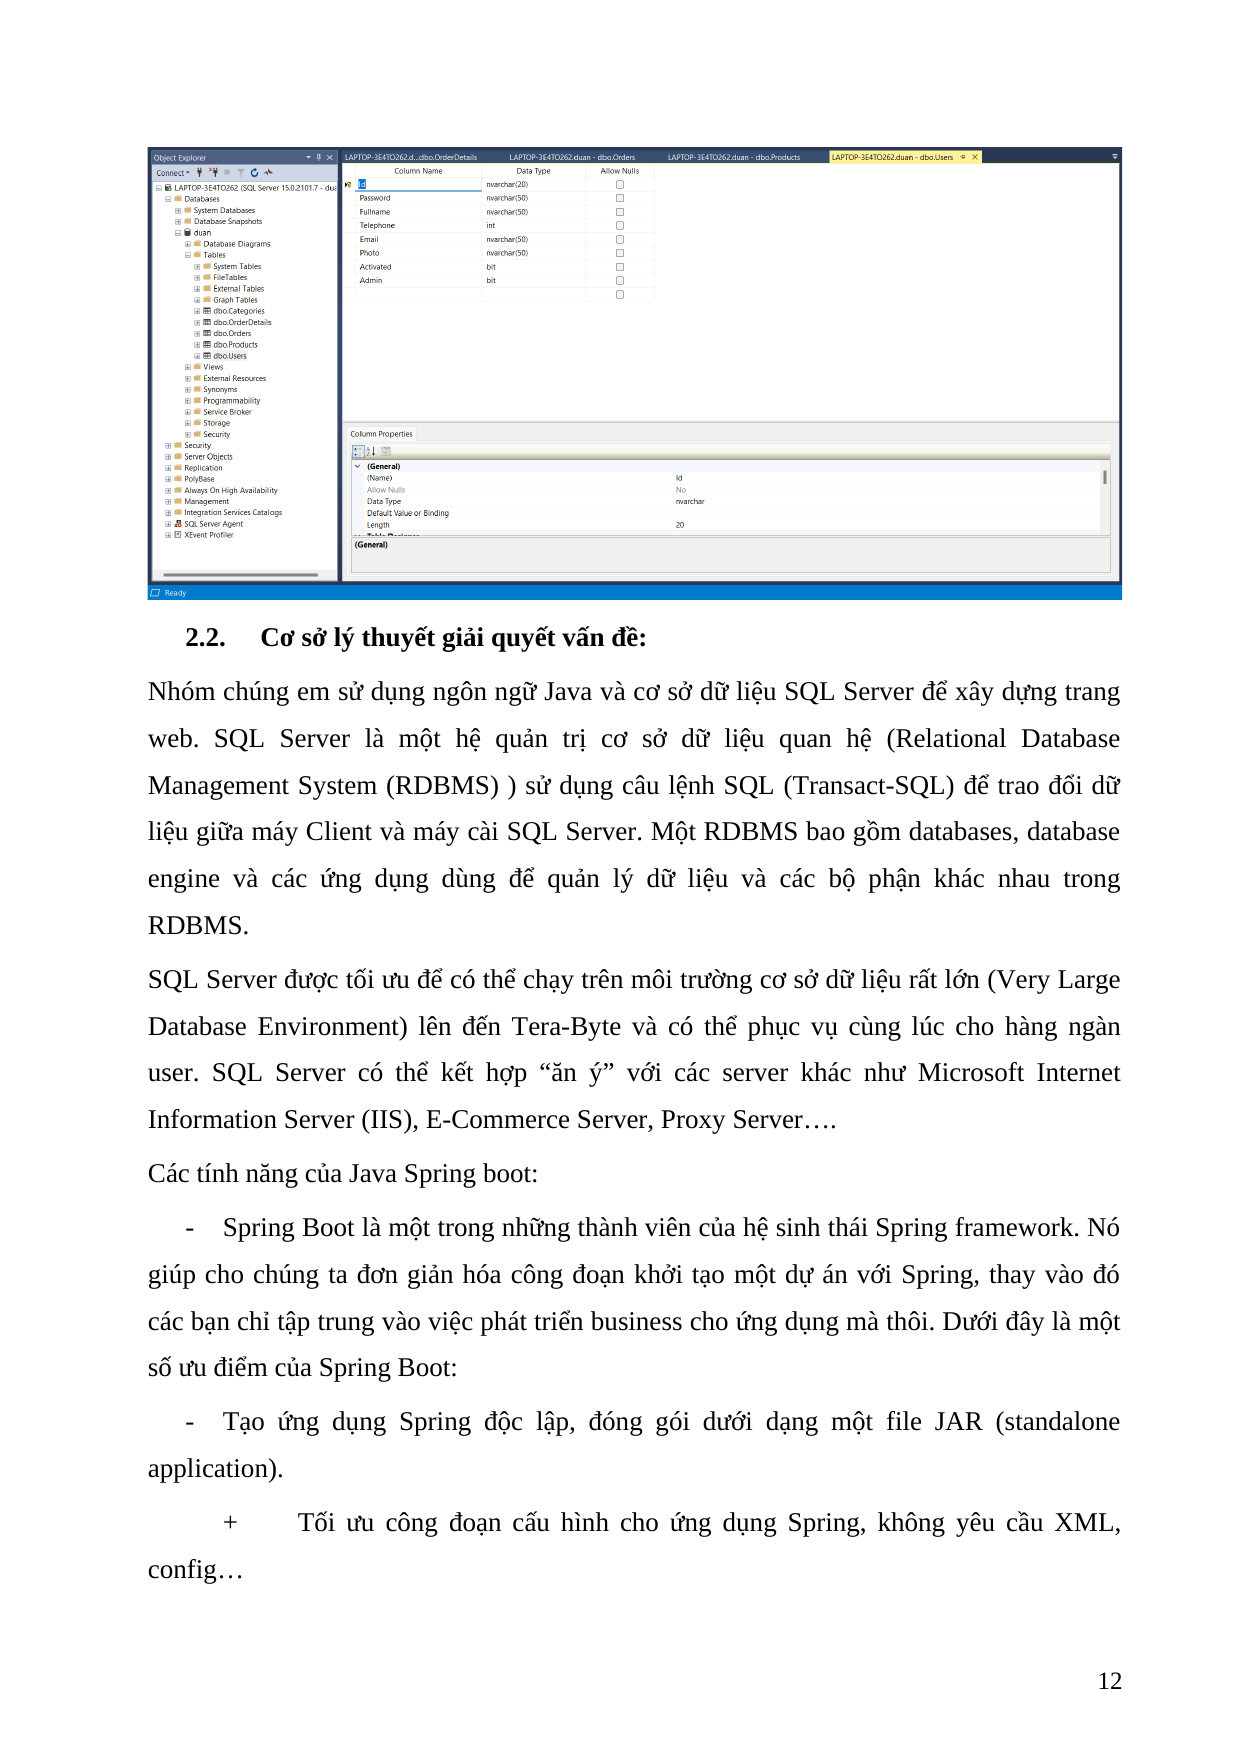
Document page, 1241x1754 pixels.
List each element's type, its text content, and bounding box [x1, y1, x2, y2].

text Các tính năng của Java Spring boot: [148, 1157, 1122, 1188]
list Cơ sở lý thuyết giải quyết vấn đề: [185, 621, 1122, 652]
text Nhóm chúng em sử dụng ngôn ngữ Java và cơ sở dữ liệu SQL Server để xây dựng trang web. SQL Server là một hệ quản trị cơ sở dữ liệu quan hệ (Relational Database Management System (RDBMS) ) sử dụng câu lệnh SQL (Transact-SQL) để trao đổi dữ liệu giữa máy Client và máy cài SQL Server. Một RDBMS bao gồm databases, database engine và các ứng dụng dùng để quản lý dữ liệu và các bộ phận khác nhau trong RDBMS. [148, 675, 1122, 940]
picture [147, 147, 1123, 600]
text - Spring Boot là một trong những thành viên của hệ sinh thái Spring framework. Nó giúp cho chúng ta đơn giản hóa công đoạn khởi tạo một dự án với Spring, thay vào đó các bạn chỉ tập trung vào việc phát triển business cho ứng dụng mà thôi. Dưới đây là một số ưu điểm của Spring Boot: [148, 1211, 1122, 1382]
text - Tạo ứng dụng Spring độc lập, đóng gói dưới dạng một file JAR (standalone application). [148, 1405, 1122, 1483]
text SQL Server được tối ưu để có thể chạy trên môi trường cơ sở dữ liệu rất lớn (Very Large Database Environment) lên đến Tera-Byte và có thể phục vụ cùng lúc cho hàng ngàn user. SQL Server có thể kết hợp “ăn ý” với các server khác như Microsoft Internet Information Server (IIS), E-Commerce Server, Proxy Server…. [148, 963, 1122, 1134]
text + Tối ưu công đoạn cấu hình cho ứng dụng Spring, không yêu cầu XML, config… [148, 1506, 1122, 1584]
